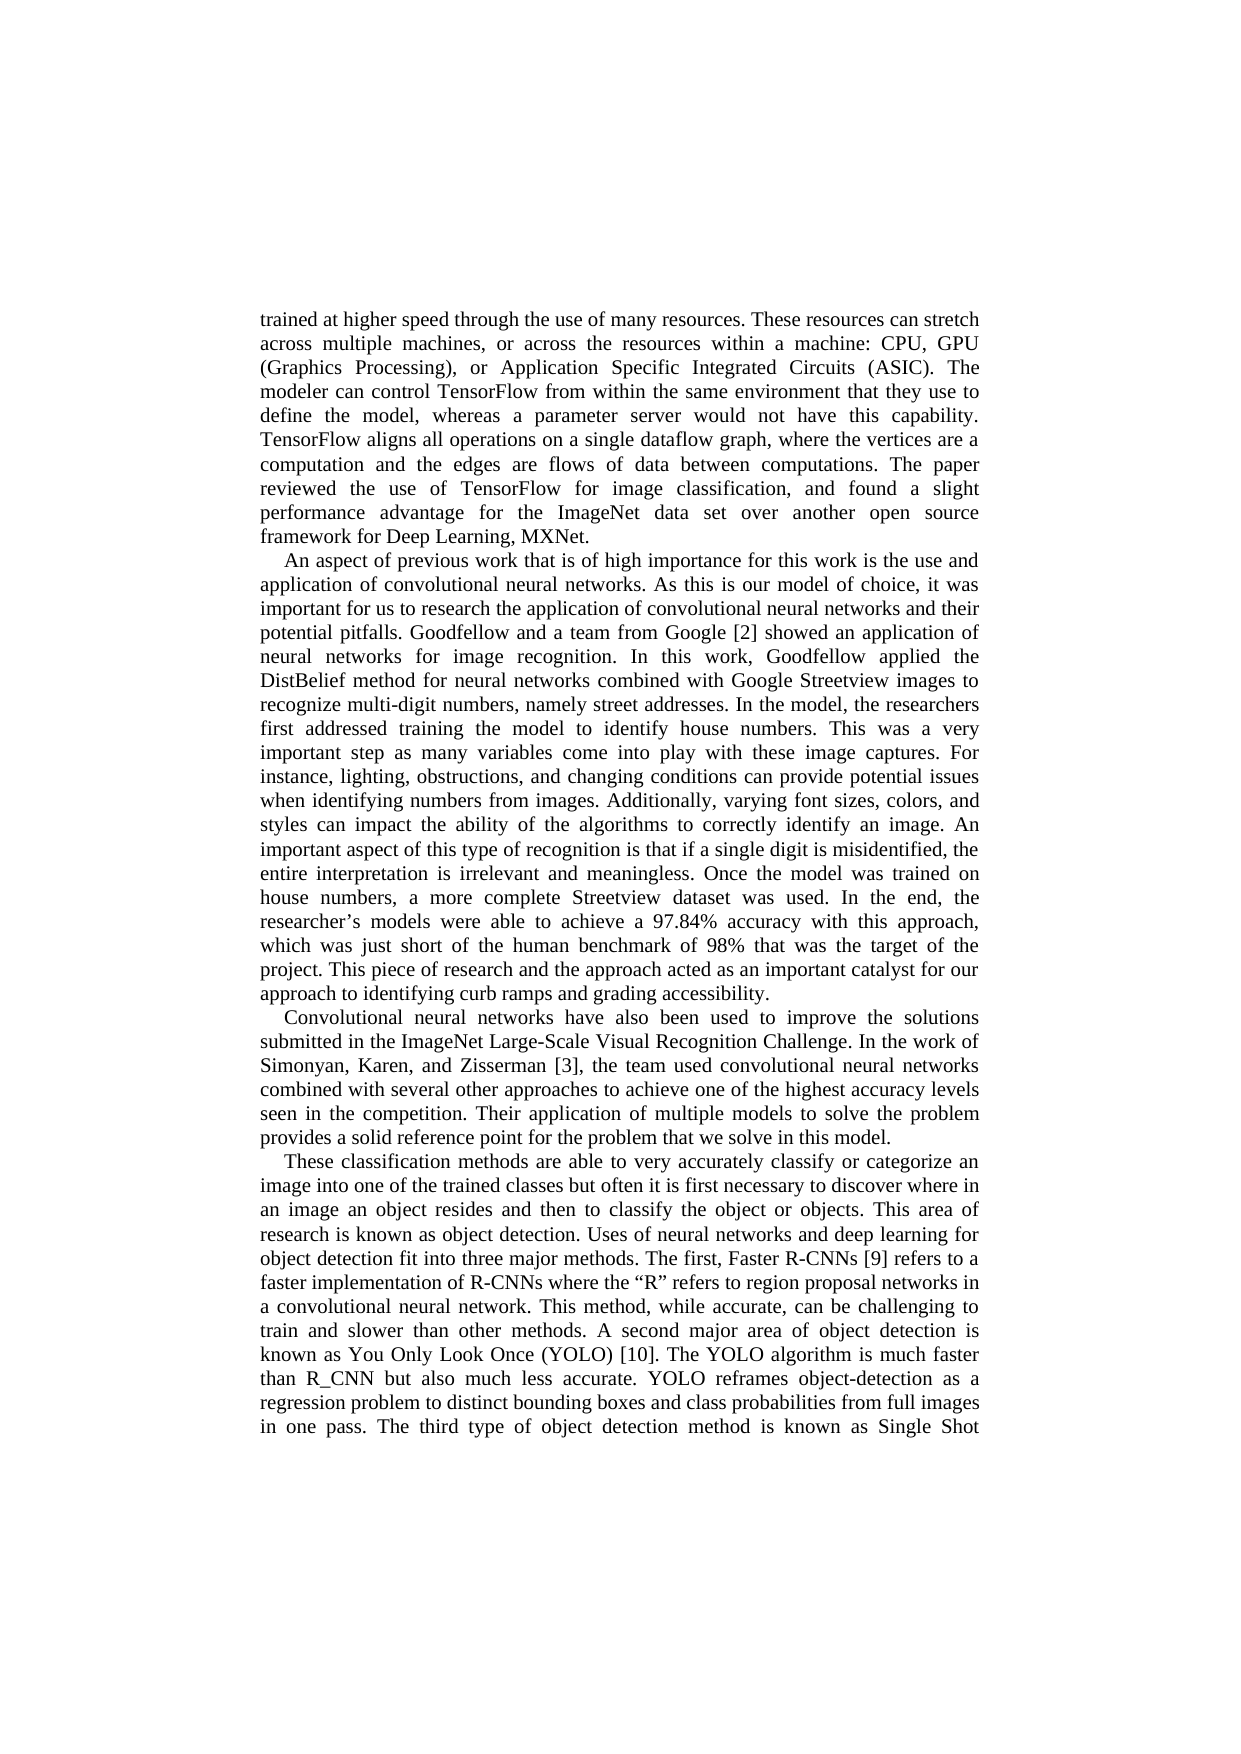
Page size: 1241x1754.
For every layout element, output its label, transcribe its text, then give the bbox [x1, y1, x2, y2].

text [260, 307, 980, 548]
text An aspect of previous work that is of high importance for this work is the use and application of convolutional neural networks. As this is our model of choice, it was important for us to research the application of convolutional neural networks and their potential pitfalls. Goodfellow and a team from Google [2] showed an application of neural networks for image recognition. In this work, Goodfellow applied the DistBelief method for neural networks combined with Google Streetview images to recognize multi-digit numbers, namely street addresses. In the model, the researchers first addressed training the model to identify house numbers. This was a very important step as many variables come into play with these image captures. For instance, lighting, obstructions, and changing conditions can provide potential issues when identifying numbers from images. Additionally, varying font sizes, colors, and styles can impact the ability of the algorithms to correctly identify an image. An important aspect of this type of recognition is that if a single digit is misidentified, the entire interpretation is irrelevant and meaningless. Once the model was trained on house numbers, a more complete Streetview dataset was used. In the end, the researcher’s models were able to achieve a 97.84% accuracy with this approach, which was just short of the human benchmark of 98% that was the target of the project. This piece of research and the approach acted as an important catalyst for our approach to identifying curb ramps and grading accessibility. [260, 548, 980, 1005]
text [260, 1149, 980, 1438]
text Convolutional neural networks have also been used to improve the solutions submitted in the ImageNet Large-Scale Visual Recognition Challenge. In the work of Simonyan, Karen, and Zisserman [3], the team used convolutional neural networks combined with several other approaches to achieve one of the highest accuracy levels seen in the competition. Their application of multiple models to solve the problem provides a solid reference point for the problem that we solve in this model. [260, 1005, 980, 1149]
